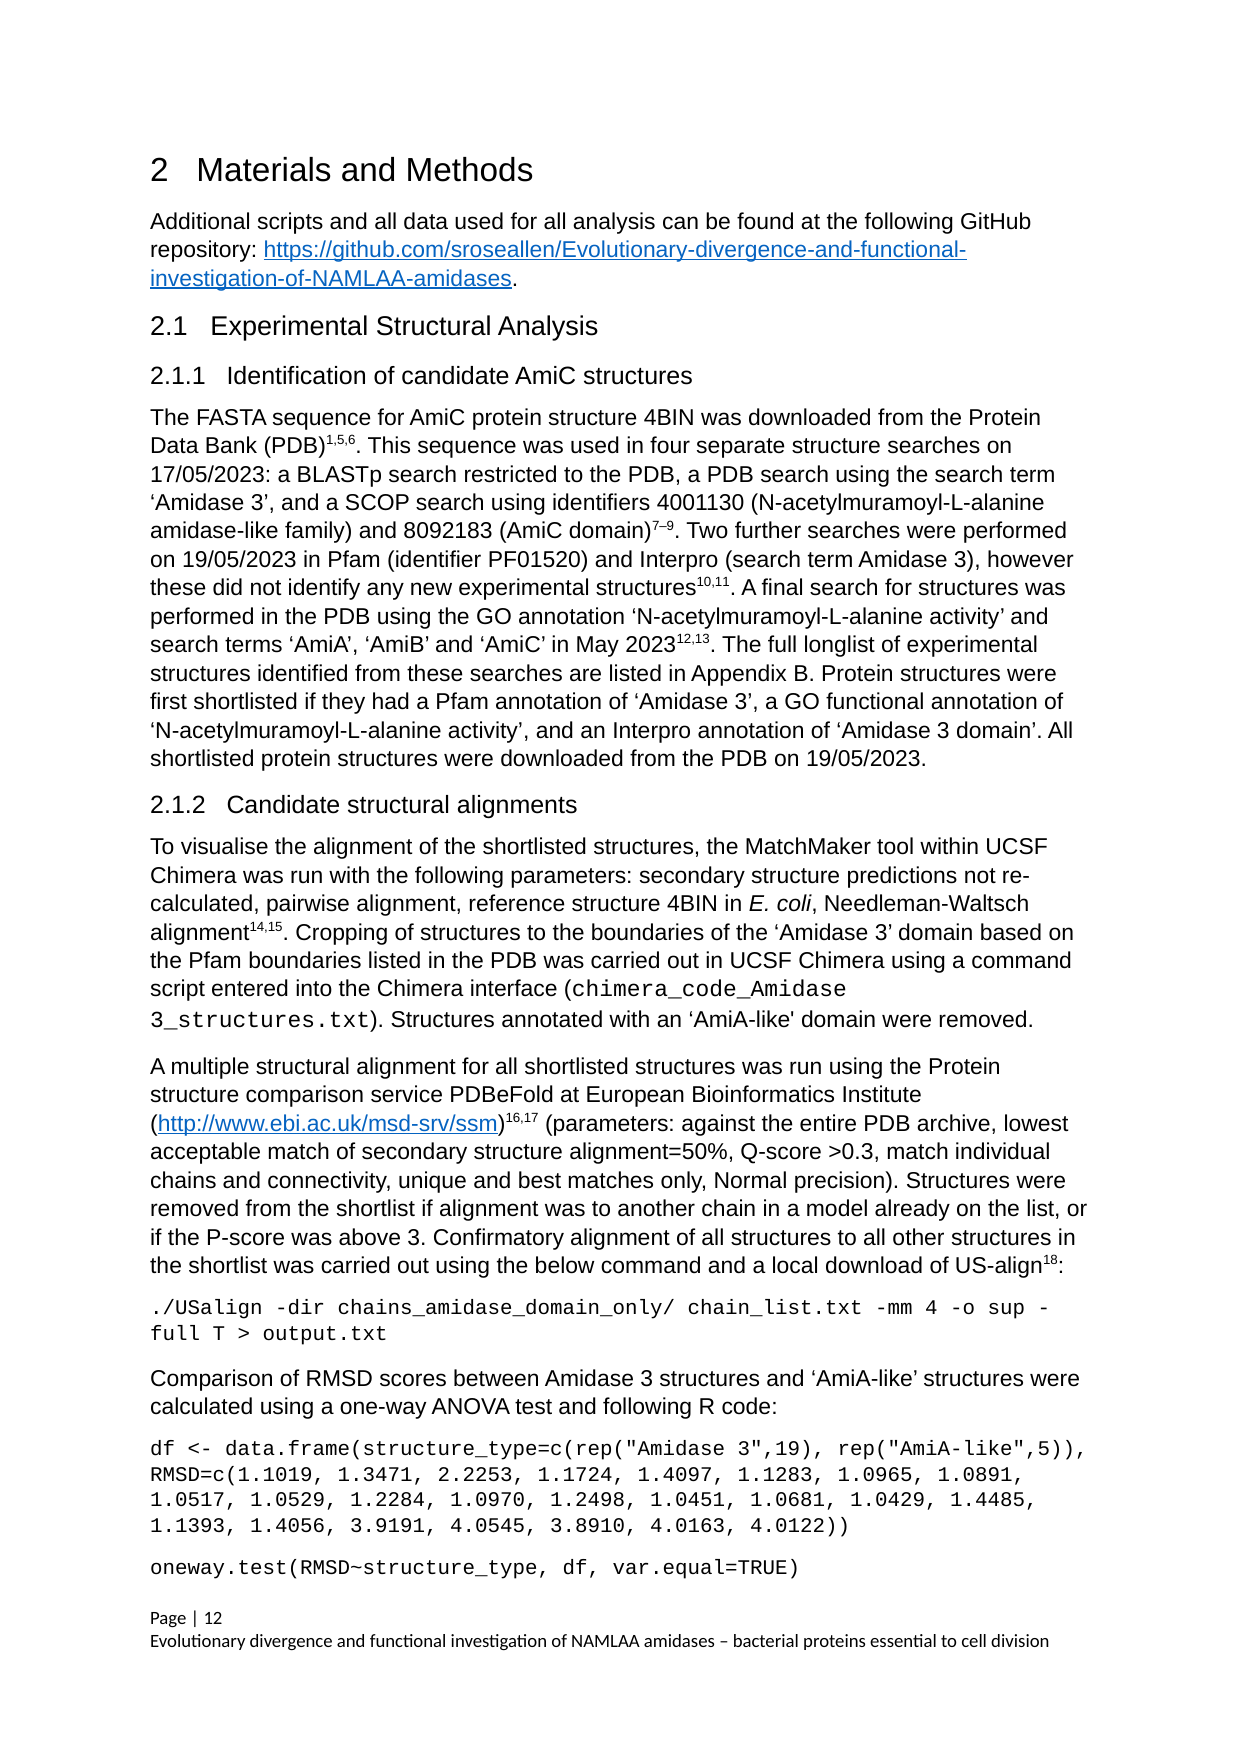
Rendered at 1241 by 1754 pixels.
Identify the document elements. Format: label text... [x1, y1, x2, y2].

text To visualise the alignment of the shortlisted structures, the MatchMaker tool within UCSF Chimera was run with the following parameters: secondary structure predictions not re-calculated, pairwise alignment, reference structure 4BIN in E. coli, Needleman-Waltsch alignment14,15. Cropping of structures to the boundaries of the ‘Amidase 3’ domain based on the Pfam boundaries listed in the PDB was carried out in UCSF Chimera using a command script entered into the Chimera interface (chimera_code_Amidase 3_structures.txt). Structures annotated with an ‘AmiA-like' domain were removed. [150, 833, 1090, 1034]
subtitle 2.1 Experimental Structural Analysis [150, 309, 1090, 341]
text oneway.test(RMSD~structure_type, df, var.equal=TRUE) [150, 1557, 1090, 1581]
text Additional scripts and all data used for all analysis can be found at the following GitHub repository: https://github.com/sroseallen/Evolutionary-divergence-and-functional-investigation-of-NAMLAA-amidases. [150, 208, 1090, 291]
text df <- data.frame(structure_type=c(rep("Amidase 3",19), rep("AmiA-like",5)), RMSD=c(1.1019, 1.3471, 2.2253, 1.1724, 1.4097, 1.1283, 1.0965, 1.0891, 1.0517, 1.0529, 1.2284, 1.0970, 1.2498, 1.0451, 1.0681, 1.0429, 1.4485, 1.1393, 1.4056, 3.9191, 4.0545, 3.8910, 4.0163, 4.0122)) [150, 1438, 1090, 1539]
subtitle 2.1.2 Candidate structural alignments [150, 790, 1090, 819]
subtitle 2 Materials and Methods [150, 150, 1090, 188]
text Comparison of RMSD scores between Amidase 3 structures and ‘AmiA-like’ structures were calculated using a one-way ANOVA test and following R code: [150, 1365, 1090, 1420]
text ./USalign -dir chains_amidase_domain_only/ chain_list.txt -mm 4 -o sup -full T > output.txt [150, 1297, 1090, 1346]
text A multiple structural alignment for all shortlisted structures was run using the Protein structure comparison service PDBeFold at European Bioinformatics Institute (http://www.ebi.ac.uk/msd-srv/ssm)16,17 (parameters: against the entire PDB archive, lowest acceptable match of secondary structure alignment=50%, Q-score >0.3, match individual chains and connectivity, unique and best matches only, Normal precision). Structures were removed from the shortlist if alignment was to another chain in a model already on the list, or if the P-score was above 3. Confirmatory alignment of all structures to all other structures in the shortlist was carried out using the below command and a local download of US-align18: [150, 1053, 1090, 1278]
subtitle 2.1.1 Identification of candidate AmiC structures [150, 361, 1090, 389]
text The FASTA sequence for AmiC protein structure 4BIN was downloaded from the Protein Data Bank (PDB)1,5,6. This sequence was used in four separate structure searches on 17/05/2023: a BLASTp search restricted to the PDB, a PDB search using the search term ‘Amidase 3’, and a SCOP search using identifiers 4001130 (N-acetylmuramoyl-L-alanine amidase-like family) and 8092183 (AmiC domain)7–9. Two further searches were performed on 19/05/2023 in Pfam (identifier PF01520) and Interpro (search term Amidase 3), however these did not identify any new experimental structures10,11. A final search for structures was performed in the PDB using the GO annotation ‘N-acetylmuramoyl-L-alanine activity’ and search terms ‘AmiA’, ‘AmiB’ and ‘AmiC’ in May 202312,13. The full longlist of experimental structures identified from these searches are listed in Appendix B. Protein structures were first shortlisted if they had a Pfam annotation of ‘Amidase 3’, a GO functional annotation of ‘N-acetylmuramoyl-L-alanine activity’, and an Interpro annotation of ‘Amidase 3 domain’. All shortlisted protein structures were downloaded from the PDB on 19/05/2023. [150, 404, 1090, 771]
